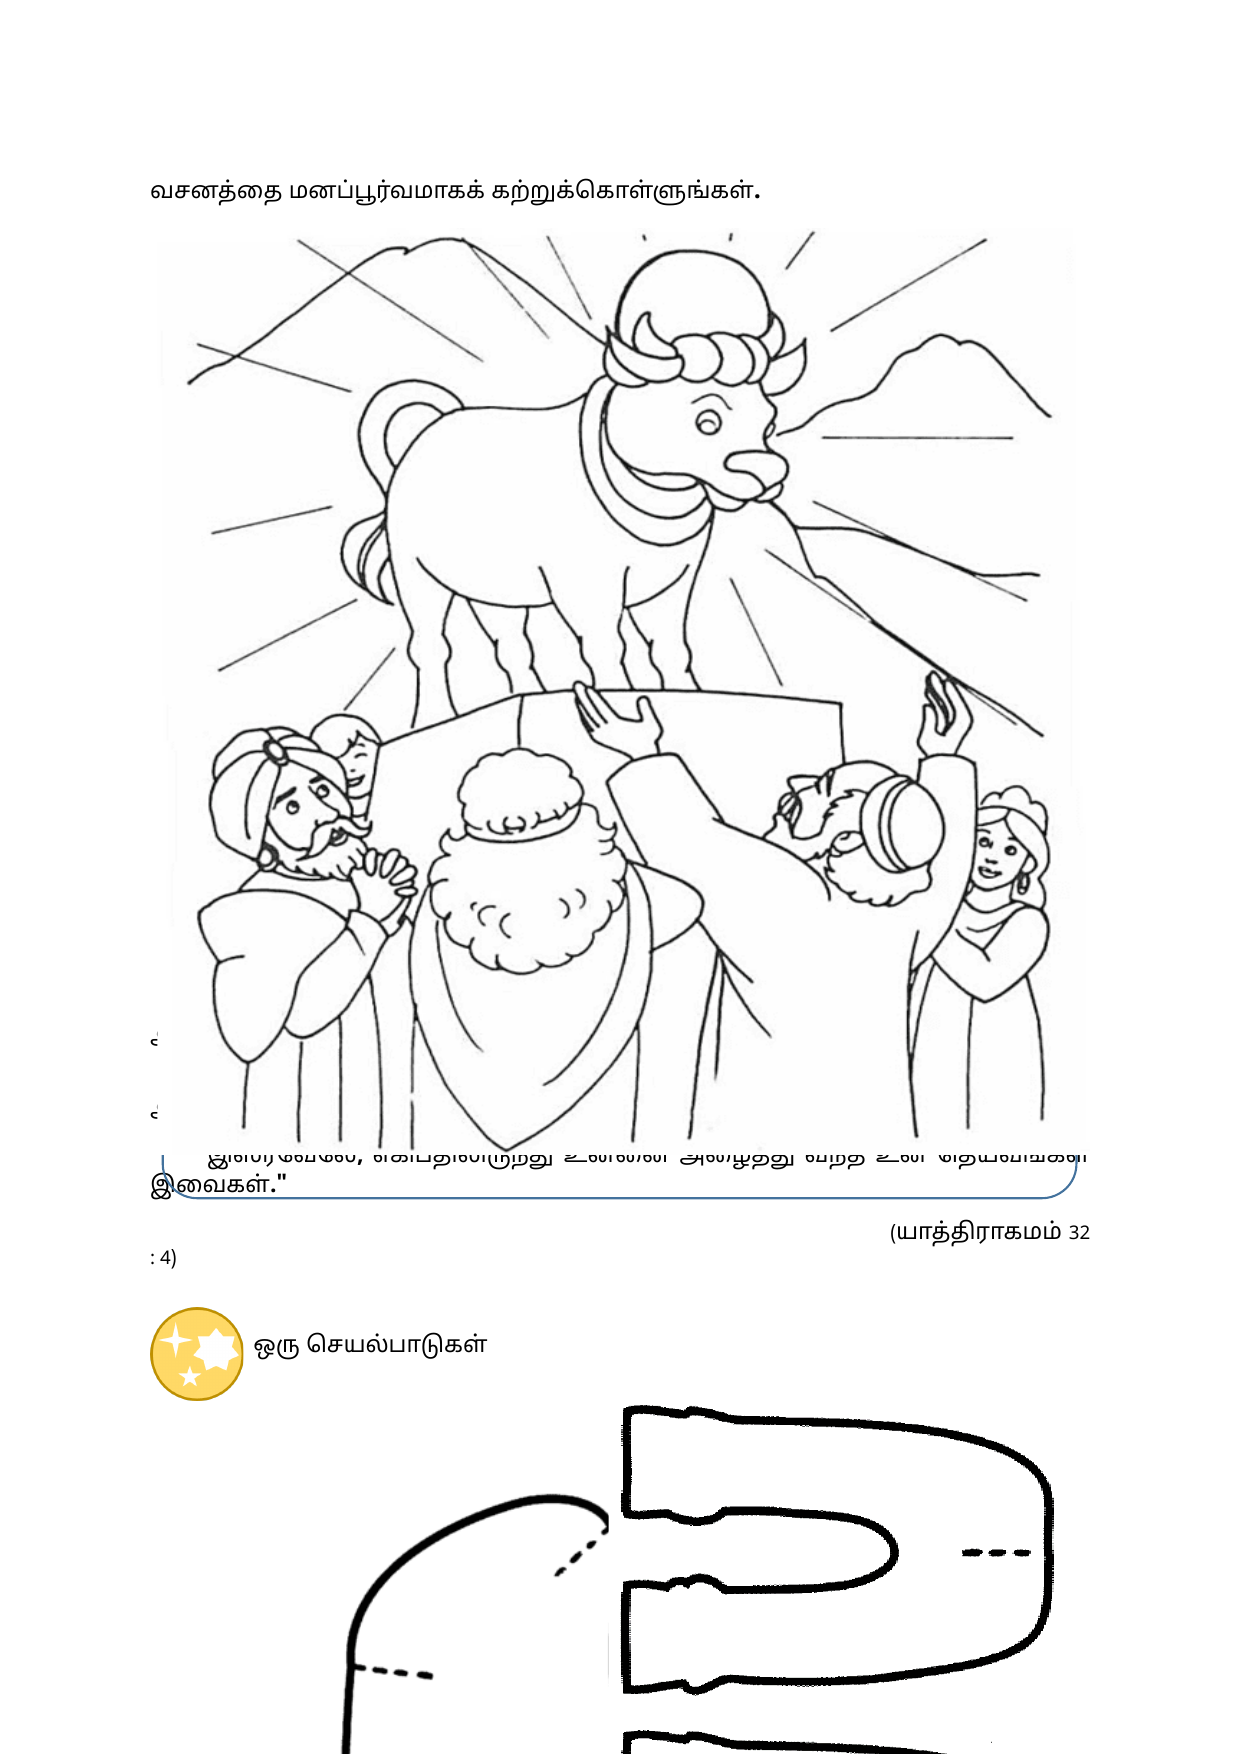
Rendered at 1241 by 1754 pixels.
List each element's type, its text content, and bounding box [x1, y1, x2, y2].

picture [150, 1307, 244, 1401]
picture [252, 1393, 1164, 1754]
picture [157, 228, 1090, 1155]
text ஒரு செயல்பாடுகள் [244, 1331, 1090, 1358]
text நீங்கள் படத்தை வரைந்து கொண்டிருக்கும் போது இன்றைய பைபிள் வசனத்தை மனப்பூர்வமாகக் கற்றுக்கொள்ளுங்கள். [150, 177, 1090, 208]
text "இஸ்ரவேலே, எகிப்திலிருந்து உன்னை அழைத்து வந்த உன் தெய்வங்கள் இவைகள்." [150, 1141, 1090, 1201]
text (யாத்திராகமம் 32 : 4) [150, 1218, 1090, 1271]
